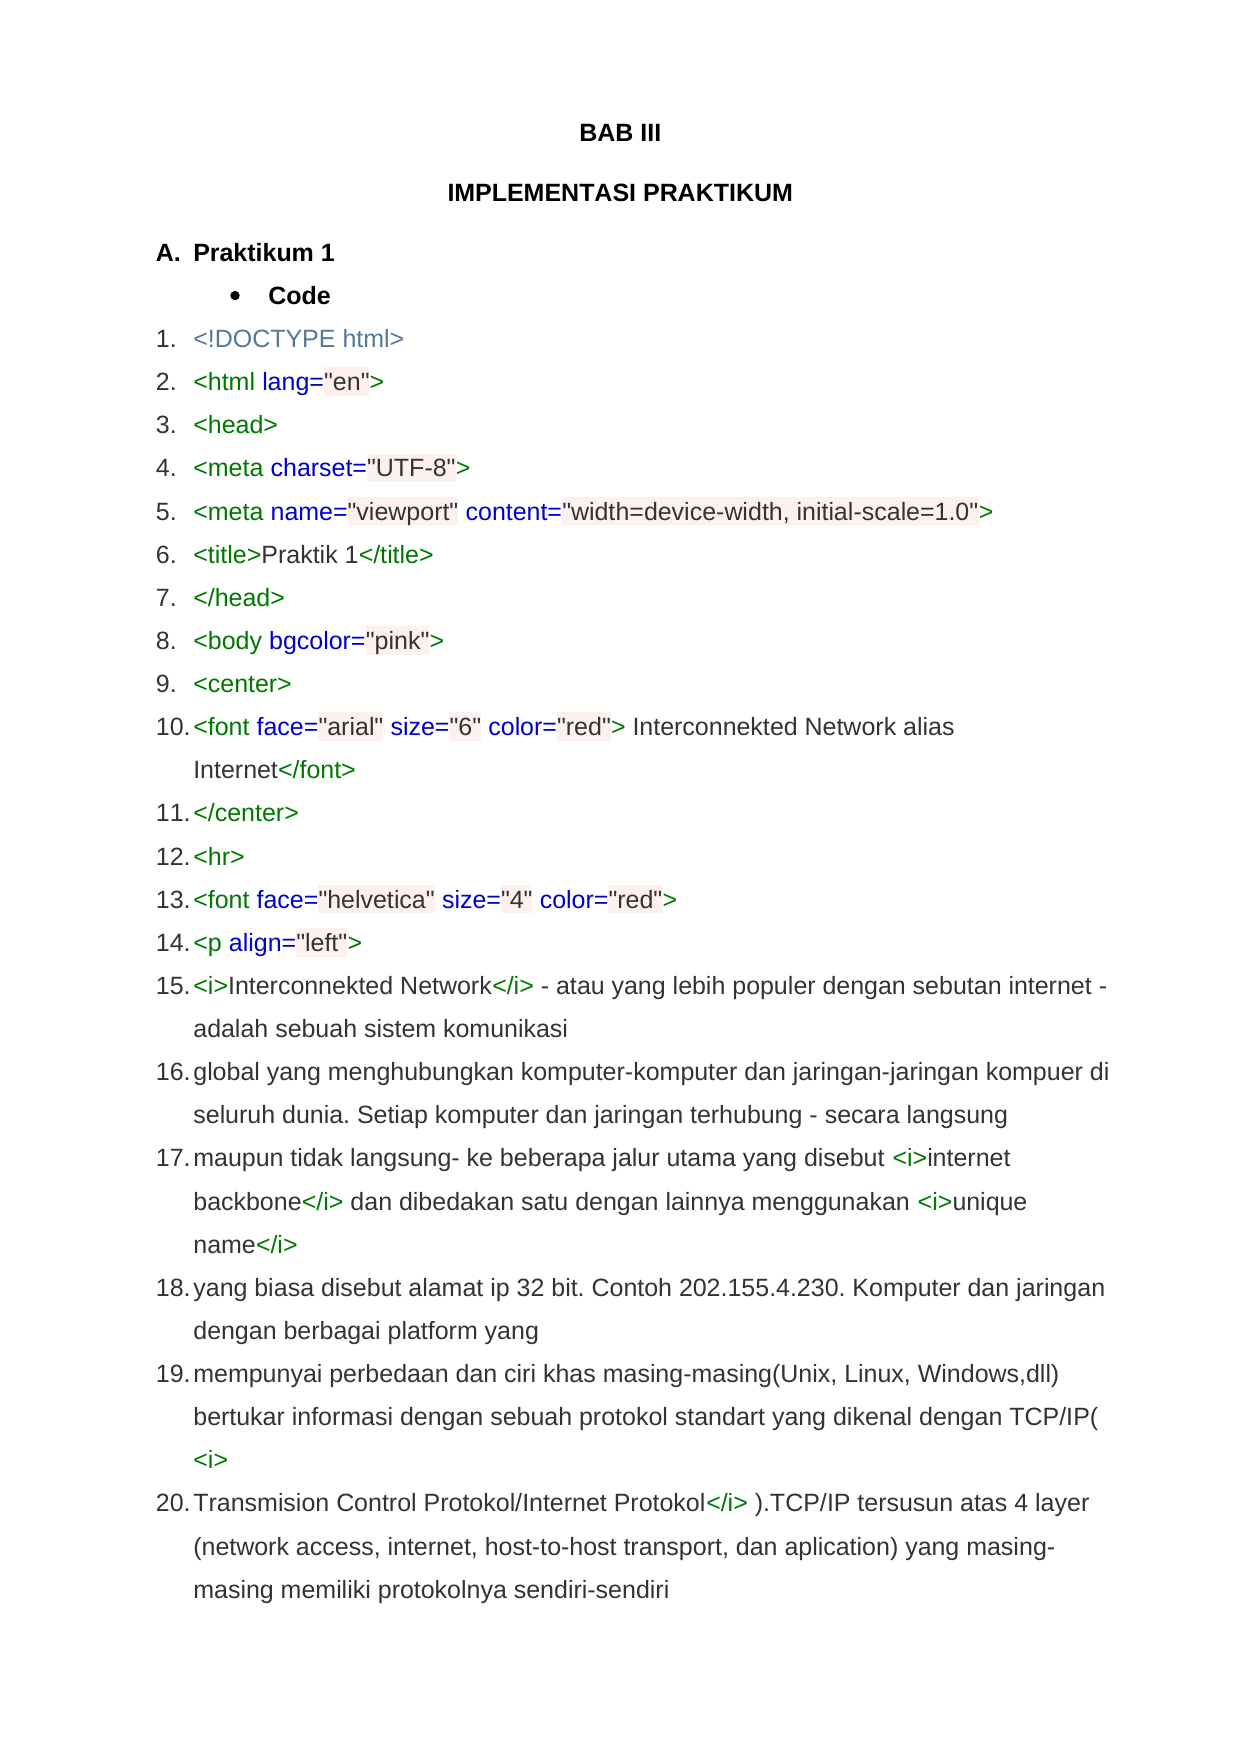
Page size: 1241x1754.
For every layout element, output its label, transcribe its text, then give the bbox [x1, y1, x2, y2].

list <i>Interconnekted Network</i> - atau yang lebih populer dengan sebutan internet - adalah sebuah sistem komunikasi [156, 971, 1122, 1043]
list <p align="left"> [156, 928, 296, 957]
list Code [231, 281, 1122, 310]
text BAB III [118, 118, 1122, 147]
list maupun tidak langsung- ke beberapa jalur utama yang disebut <i>internet backbone</i> dan dibedakan satu dengan lainnya menggunakan <i>unique name</i> [156, 1143, 1122, 1258]
list <font face="helvetica" size="4" color="red"> [662, 885, 1122, 913]
list <body bgcolor="pink"> [429, 626, 1122, 655]
list <font face="arial" size="6" color="red"> Interconnekted Network alias Internet</font> [156, 712, 1122, 784]
list mempunyai perbedaan dan ciri khas masing-masing(Unix, Linux, Windows,dll) bertukar informasi dengan sebuah protokol standart yang dikenal dengan TCP/IP( <i> [156, 1359, 1122, 1474]
list <head> [156, 410, 1122, 439]
list <font face="helvetica" size="4" color="red"> [156, 885, 318, 913]
list <!DOCTYPE html> [156, 324, 1122, 353]
list <center> [156, 669, 1122, 698]
list <body bgcolor="pink"> [156, 626, 366, 655]
list </center> [156, 798, 1122, 827]
list <hr> [156, 842, 1122, 870]
list <meta name="viewport" content="width=device-width, initial-scale=1.0"> [156, 497, 348, 525]
list <title>Praktik 1</title> [156, 540, 1122, 568]
list Transmision Control Protokol/Internet Protokol</i> ).TCP/IP tersusun atas 4 layer (network access, internet, host-to-host transport, dan aplication) yang masing-masing memiliki protokolnya sendiri-sendiri [156, 1488, 1122, 1603]
list </head> [156, 583, 1122, 612]
list <html lang="en"> [369, 367, 1122, 396]
list global yang menghubungkan komputer-komputer dan jaringan-jaringan kompuer di seluruh dunia. Setiap komputer dan jaringan terhubung - secara langsung [156, 1057, 1122, 1129]
list yang biasa disebut alamat ip 32 bit. Contoh 202.155.4.230. Komputer dan jaringan dengan berbagai platform yang [156, 1273, 1122, 1345]
list <p align="left"> [347, 928, 1122, 957]
text IMPLEMENTASI PRAKTIKUM [118, 178, 1122, 207]
list Praktikum 1 [156, 238, 1122, 266]
list <meta charset="UTF-8"> [156, 453, 1122, 482]
list <html lang="en"> [156, 367, 324, 396]
